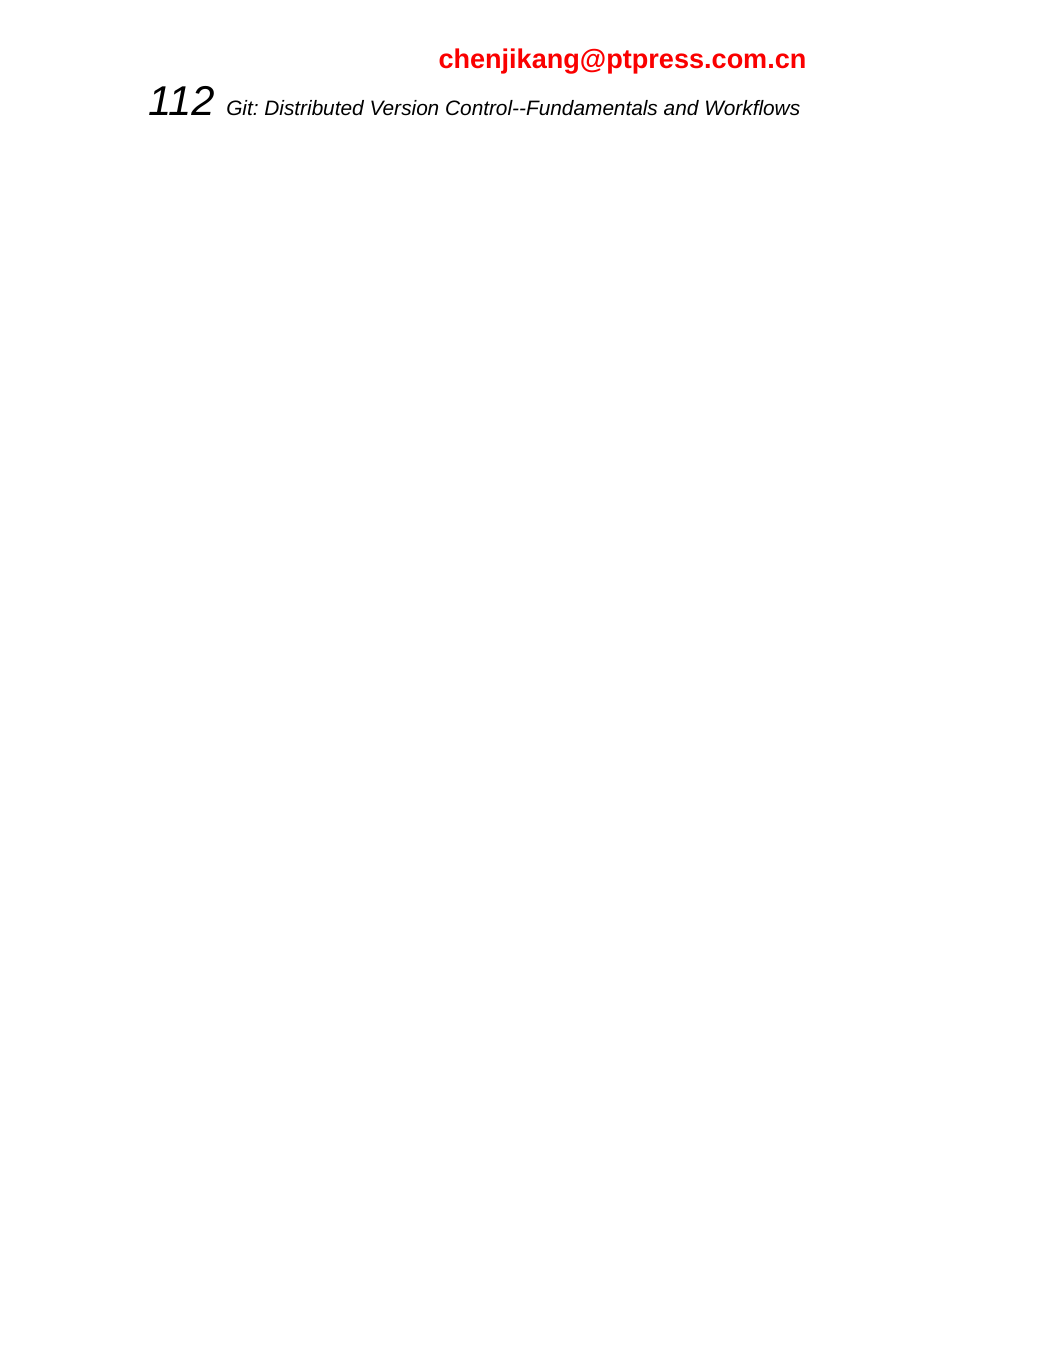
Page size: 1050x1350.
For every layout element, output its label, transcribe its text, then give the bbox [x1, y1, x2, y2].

text 112 Git: Distributed Version Control--Fundamentals and Workflows [148, 77, 998, 124]
